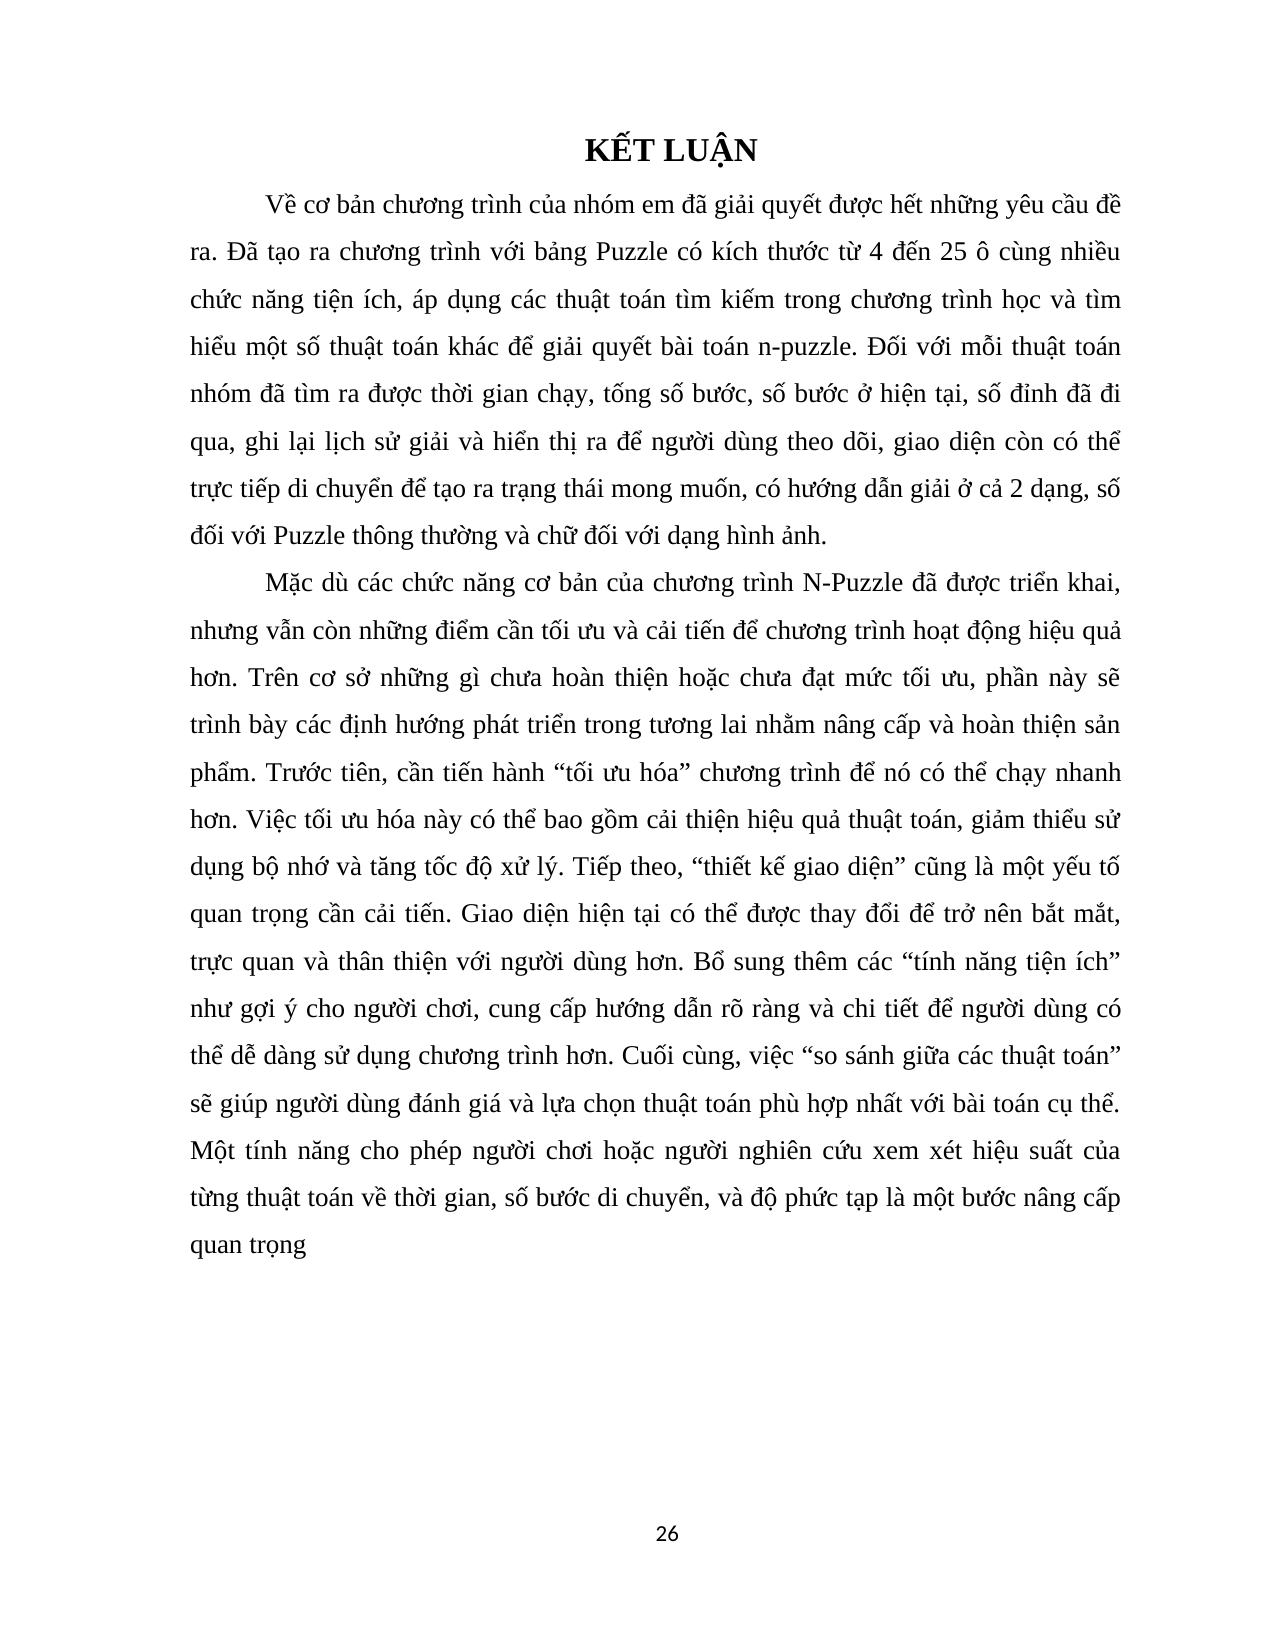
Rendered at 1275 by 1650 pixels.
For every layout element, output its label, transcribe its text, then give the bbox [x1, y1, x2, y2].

text Về cơ bản chương trình của nhóm em đã giải quyết được hết những yêu cầu đề ra. Đã tạo ra chương trình với bảng Puzzle có kích thước từ 4 đến 25 ô cùng nhiều chức năng tiện ích, áp dụng các thuật toán tìm kiếm trong chương trình học và tìm hiểu một số thuật toán khác để giải quyết bài toán n-puzzle. Đối với mỗi thuật toán nhóm đã tìm ra được thời gian chạy, tống số bước, số bước ở hiện tại, số đỉnh đã đi qua, ghi lại lịch sử giải và hiển thị ra để người dùng theo dõi, giao diện còn có thể trực tiếp di chuyển để tạo ra trạng thái mong muốn, có hướng dẫn giải ở cả 2 dạng, số đối với Puzzle thông thường và chữ đối với dạng hình ảnh. [190, 188, 1123, 550]
subtitle KẾT LUẬN [177, 131, 1157, 169]
text Mặc dù các chức năng cơ bản của chương trình N-Puzzle đã được triển khai, nhưng vẫn còn những điểm cần tối ưu và cải tiến để chương trình hoạt động hiệu quả hơn. Trên cơ sở những gì chưa hoàn thiện hoặc chưa đạt mức tối ưu, phần này sẽ trình bày các định hướng phát triển trong tương lai nhằm nâng cấp và hoàn thiện sản phẩm. Trước tiên, cần tiến hành “tối ưu hóa” chương trình để nó có thể chạy nhanh hơn. Việc tối ưu hóa này có thể bao gồm cải thiện hiệu quả thuật toán, giảm thiểu sử dụng bộ nhớ và tăng tốc độ xử lý. Tiếp theo, “thiết kế giao diện” cũng là một yếu tố quan trọng cần cải tiến. Giao diện hiện tại có thể được thay đổi để trở nên bắt mắt, trực quan và thân thiện với người dùng hơn. Bổ sung thêm các “tính năng tiện ích” như gợi ý cho người chơi, cung cấp hướng dẫn rõ ràng và chi tiết để người dùng có thể dễ dàng sử dụng chương trình hơn. Cuối cùng, việc “so sánh giữa các thuật toán” sẽ giúp người dùng đánh giá và lựa chọn thuật toán phù hợp nhất với bài toán cụ thể. Một tính năng cho phép người chơi hoặc người nghiên cứu xem xét hiệu suất của từng thuật toán về thời gian, số bước di chuyển, và độ phức tạp là một bước nâng cấp quan trọng [190, 566, 1123, 1260]
